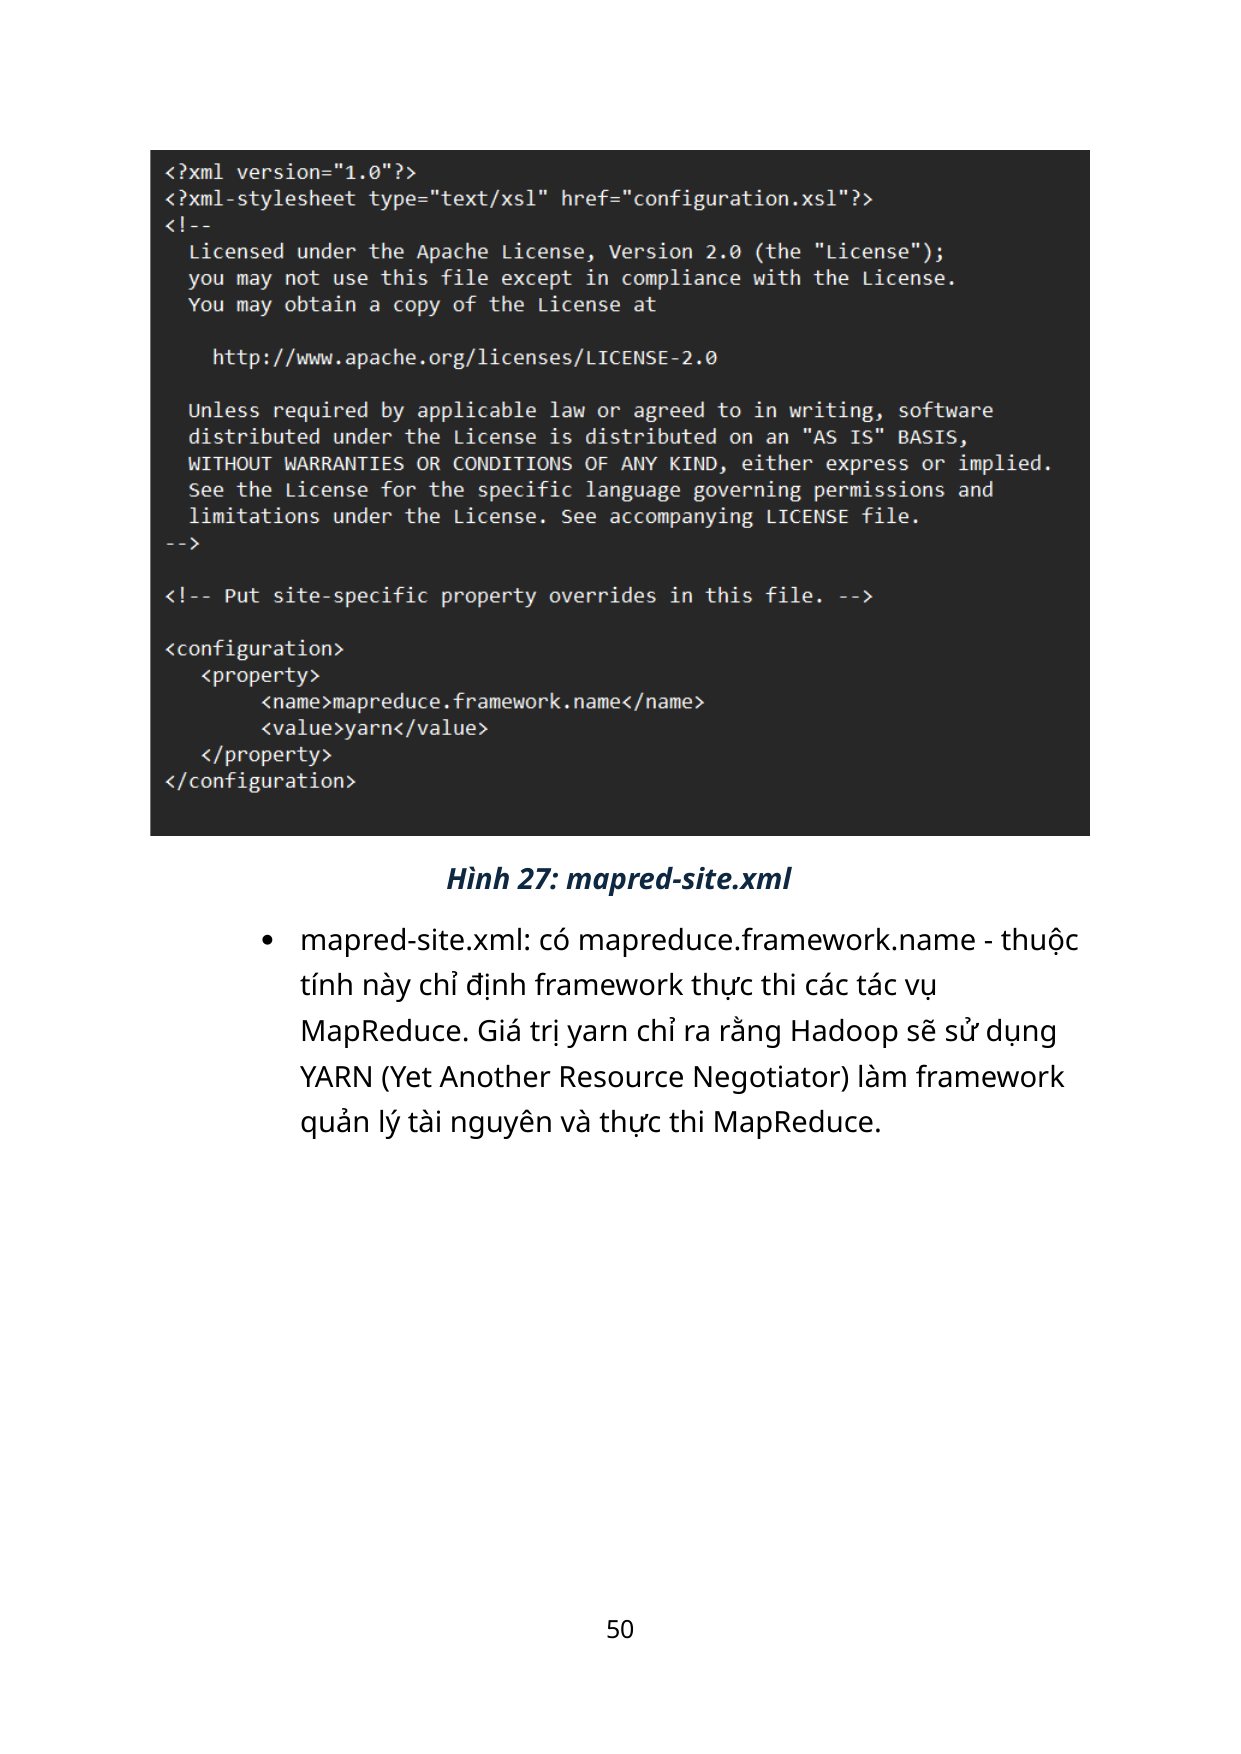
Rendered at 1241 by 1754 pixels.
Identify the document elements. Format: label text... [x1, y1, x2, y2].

text mapred-site.xml: có mapreduce.framework.name - thuộc tính này chỉ định framework thực thi các tác vụ MapReduce. Giá trị yarn chỉ ra rằng Hadoop sẽ sử dụng YARN (Yet Another Resource Negotiator) làm framework quản lý tài nguyên và thực thi MapReduce. [262, 919, 1090, 1141]
picture [150, 150, 1090, 836]
